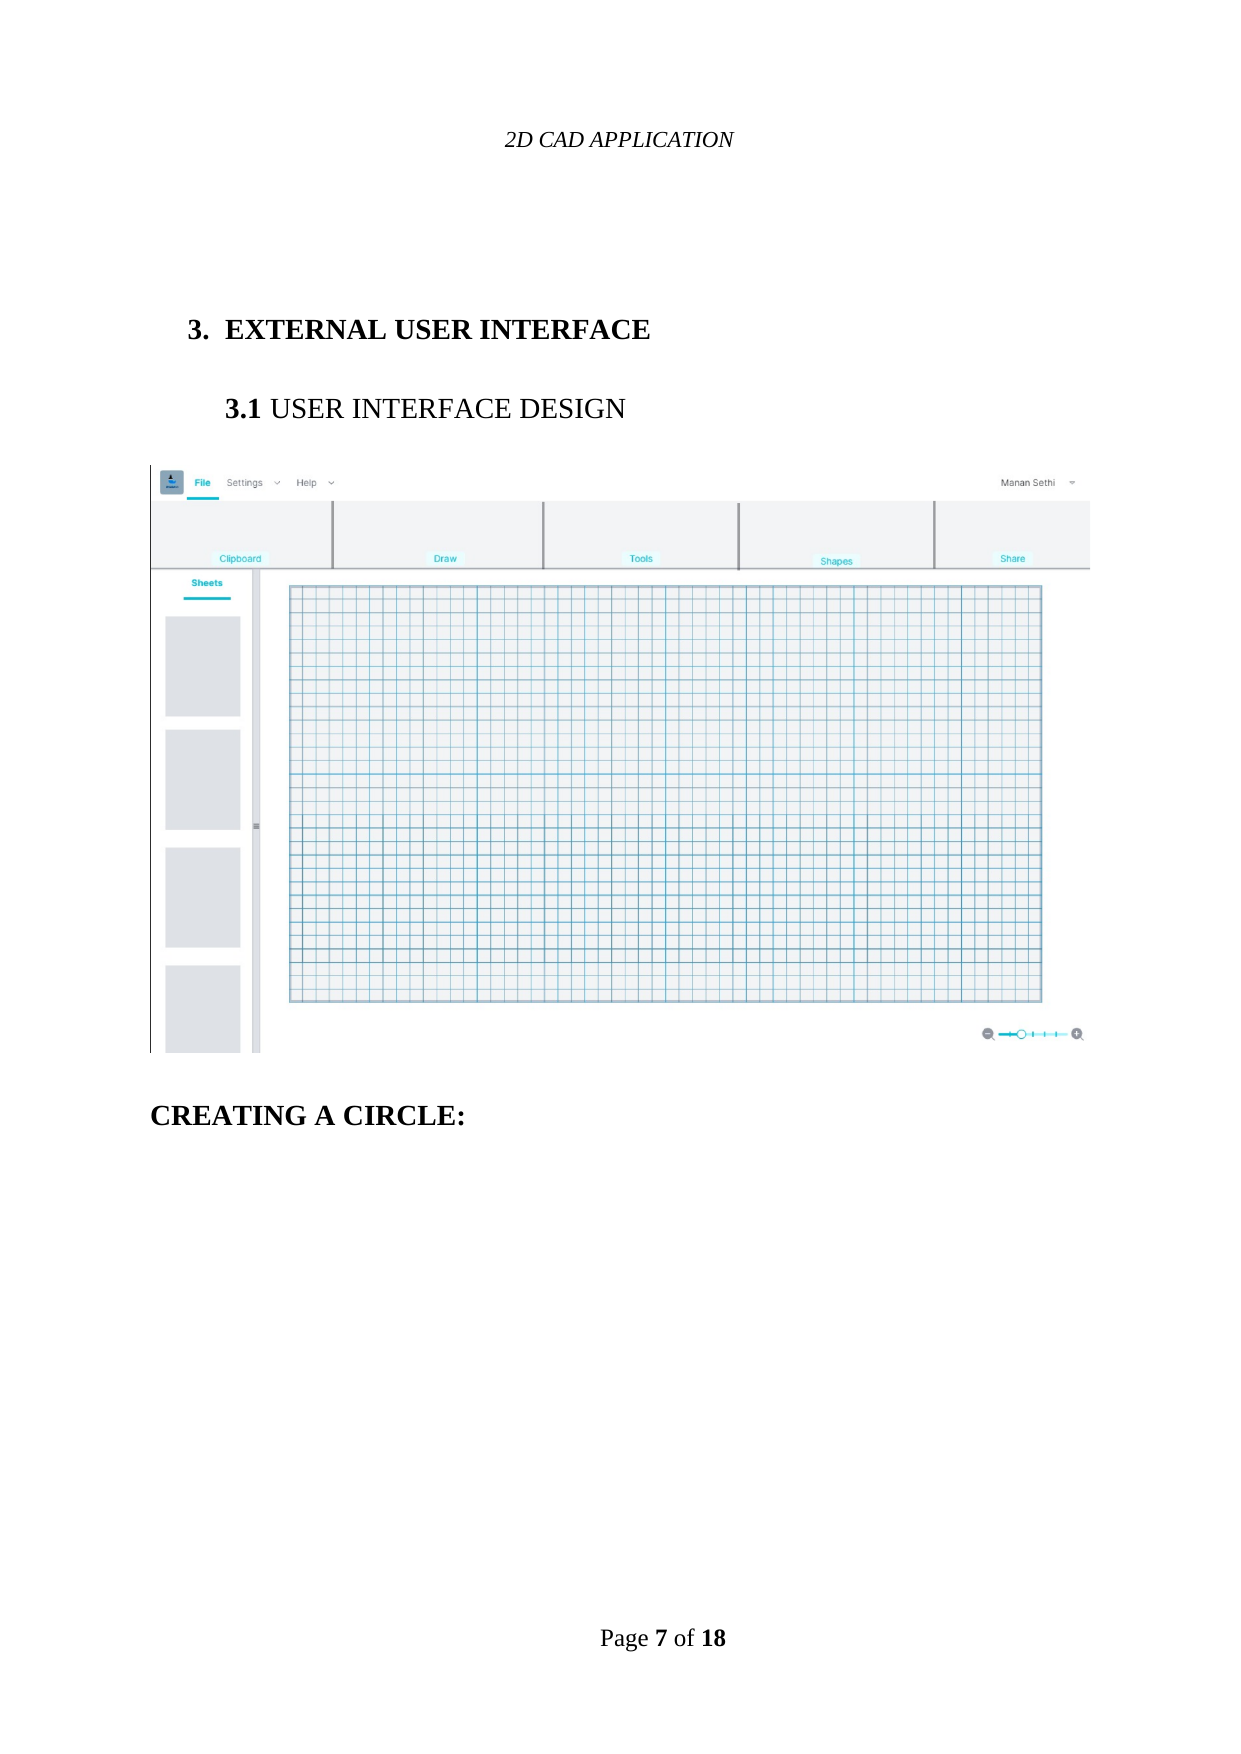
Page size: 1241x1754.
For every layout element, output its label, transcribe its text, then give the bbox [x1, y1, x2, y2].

list USER INTERFACE DESIGN [225, 392, 1090, 425]
text CREATING A CIRCLE: [150, 1098, 1090, 1132]
picture [150, 465, 1091, 1053]
list EXTERNAL USER INTERFACE [187, 312, 1090, 346]
